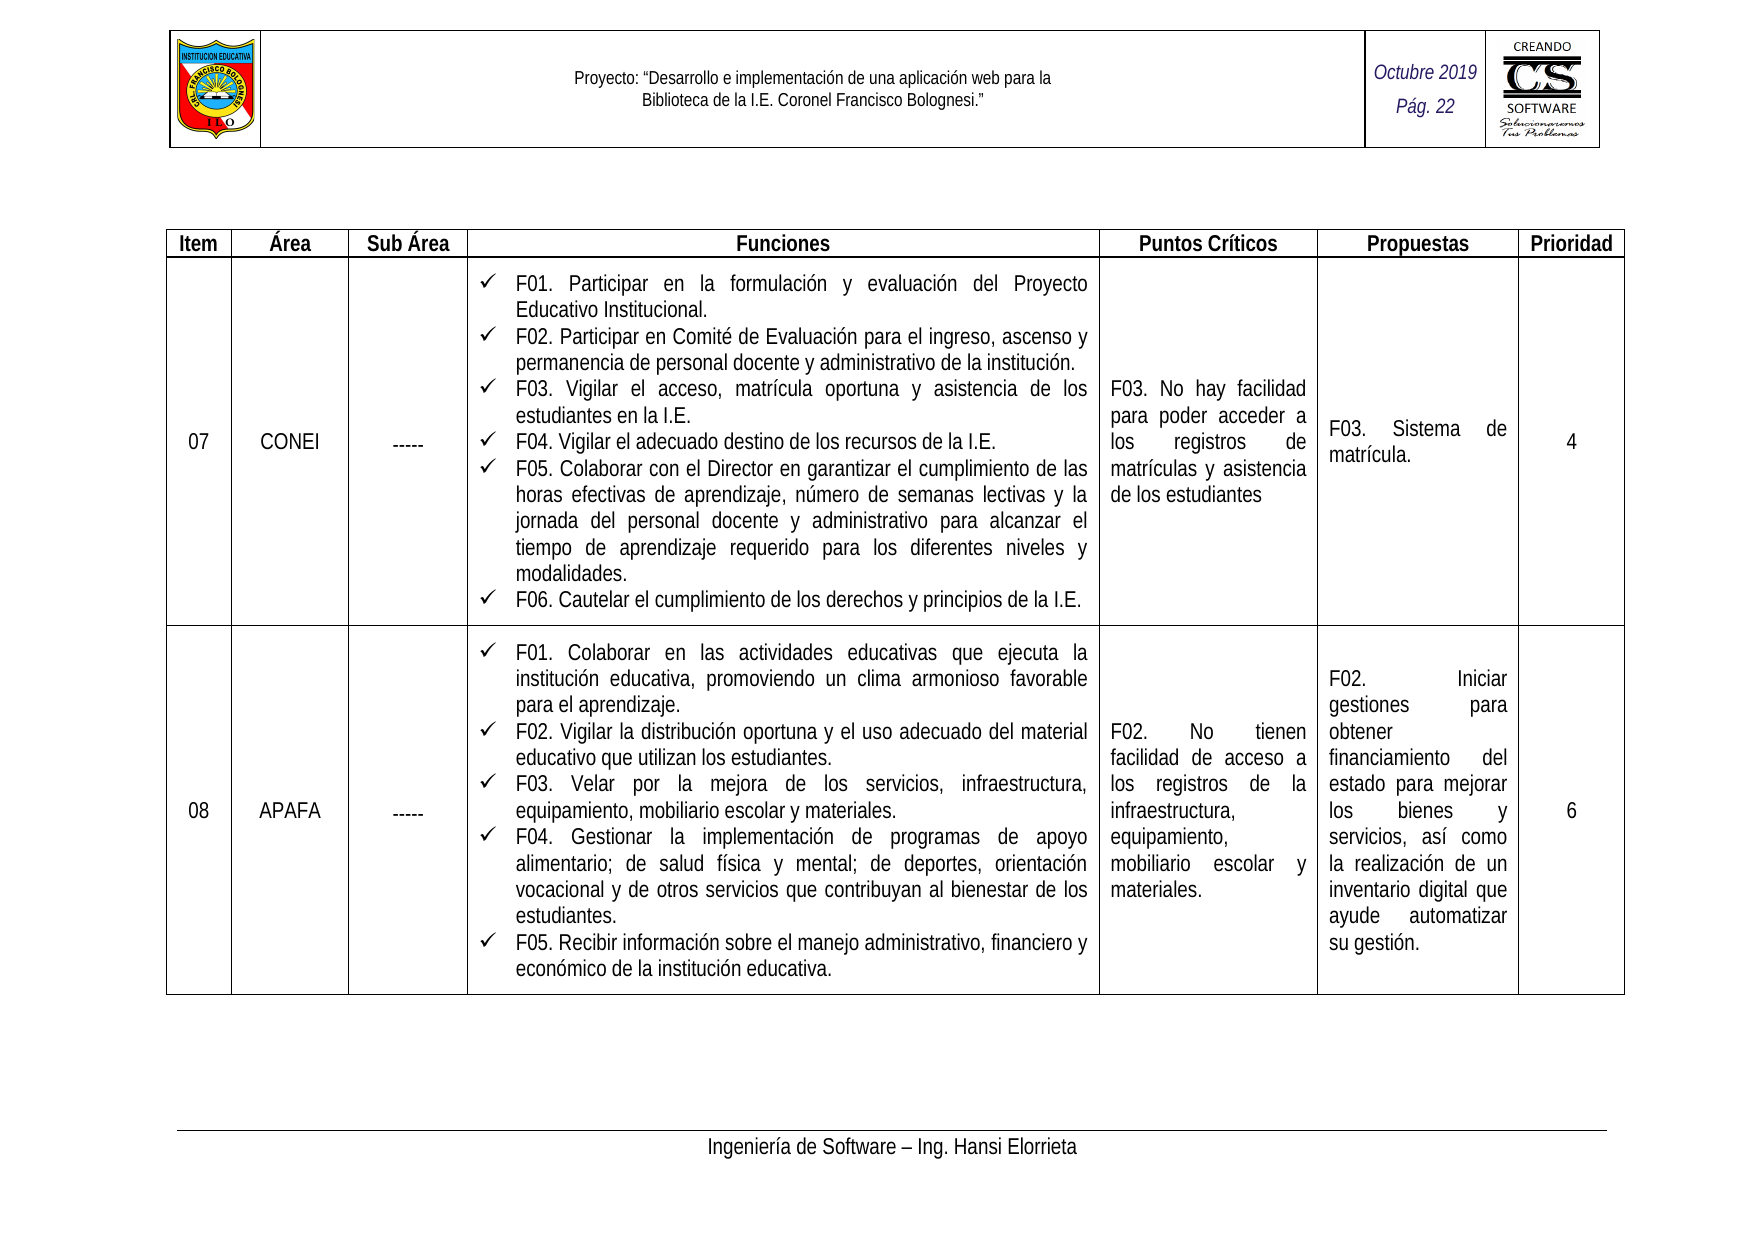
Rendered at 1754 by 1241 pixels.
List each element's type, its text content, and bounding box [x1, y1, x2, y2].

table_cell 07 [167, 258, 231, 625]
table_header Item [167, 230, 231, 256]
table_cell F03. No hay facilidad para poder acceder a los registros de matrículas y asistencia de los estudiantes [1100, 258, 1317, 625]
table_cell ----- [349, 626, 467, 994]
table_header Funciones [468, 230, 1099, 256]
table_header Sub Área [349, 230, 467, 256]
table_cell F01. Colaborar en las actividades educativas que ejecuta la institución educativa, promoviendo un clima armonioso favorable para el aprendizaje. F02. Vigilar la distribución oportuna y el uso adecuado del material educativo que utilizan los estudiantes. F03. Velar por la mejora de los servicios, infraestructura, equipamiento, mobiliario escolar y materiales. F04. Gestionar la implementación de programas de apoyo alimentario; de salud física y mental; de deportes, orientación vocacional y de otros servicios que contribuyan al bienestar de los estudiantes. F05. Recibir información sobre el manejo administrativo, financiero y económico de la institución educativa. [468, 626, 1099, 994]
table_header Puntos Críticos [1100, 230, 1317, 256]
table_cell 4 [1519, 258, 1624, 625]
table_header Área [232, 230, 348, 256]
table_cell APAFA [232, 626, 348, 994]
table_cell F02. No tienen facilidad de acceso a los registros de la infraestructura, equipamiento, mobiliario escolar y materiales. [1100, 626, 1317, 994]
table_cell CONEI [232, 258, 348, 625]
picture [1497, 37, 1587, 140]
table_cell ----- [349, 258, 467, 625]
table_header Prioridad [1519, 230, 1624, 256]
table_cell 6 [1519, 626, 1624, 994]
picture [177, 39, 255, 139]
table_cell F02. Iniciar gestiones para obtener financiamiento del estado para mejorar los bienes y servicios, así como la realización de un inventario digital que ayude automatizar su gestión. [1318, 626, 1518, 994]
table_cell 08 [167, 626, 231, 994]
table_cell F03. Sistema de matrícula. [1318, 258, 1518, 625]
table_cell F01. Participar en la formulación y evaluación del Proyecto Educativo Institucional. F02. Participar en Comité de Evaluación para el ingreso, ascenso y permanencia de personal docente y administrativo de la institución. F03. Vigilar el acceso, matrícula oportuna y asistencia de los estudiantes en la I.E. F04. Vigilar el adecuado destino de los recursos de la I.E. F05. Colaborar con el Director en garantizar el cumplimiento de las horas efectivas de aprendizaje, número de semanas lectivas y la jornada del personal docente y administrativo para alcanzar el tiempo de aprendizaje requerido para los diferentes niveles y modalidades. F06. Cautelar el cumplimiento de los derechos y principios de la I.E. [468, 258, 1099, 625]
table_header Propuestas [1318, 230, 1518, 256]
